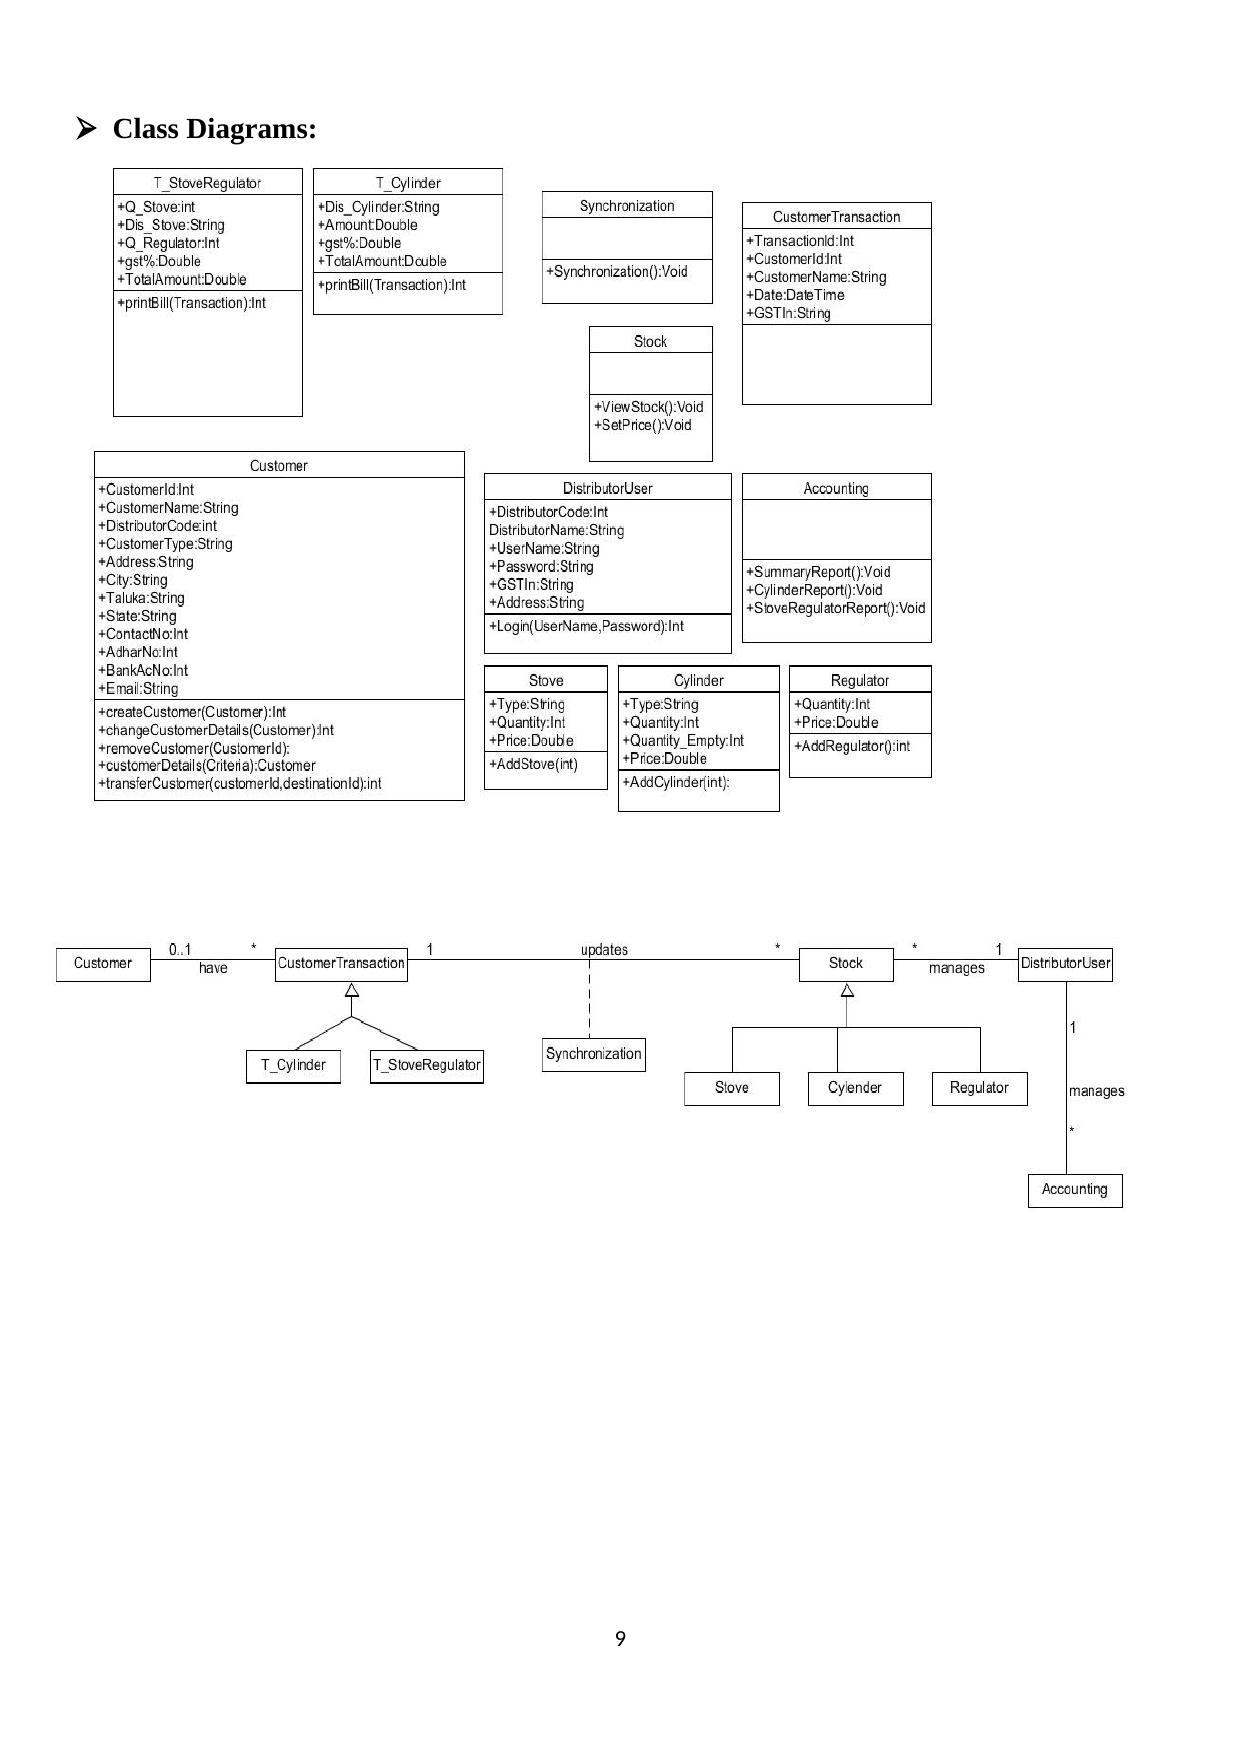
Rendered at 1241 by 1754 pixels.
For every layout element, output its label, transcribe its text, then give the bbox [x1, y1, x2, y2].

list Class Diagrams: [75, 111, 1165, 145]
picture [36, 146, 1150, 1231]
